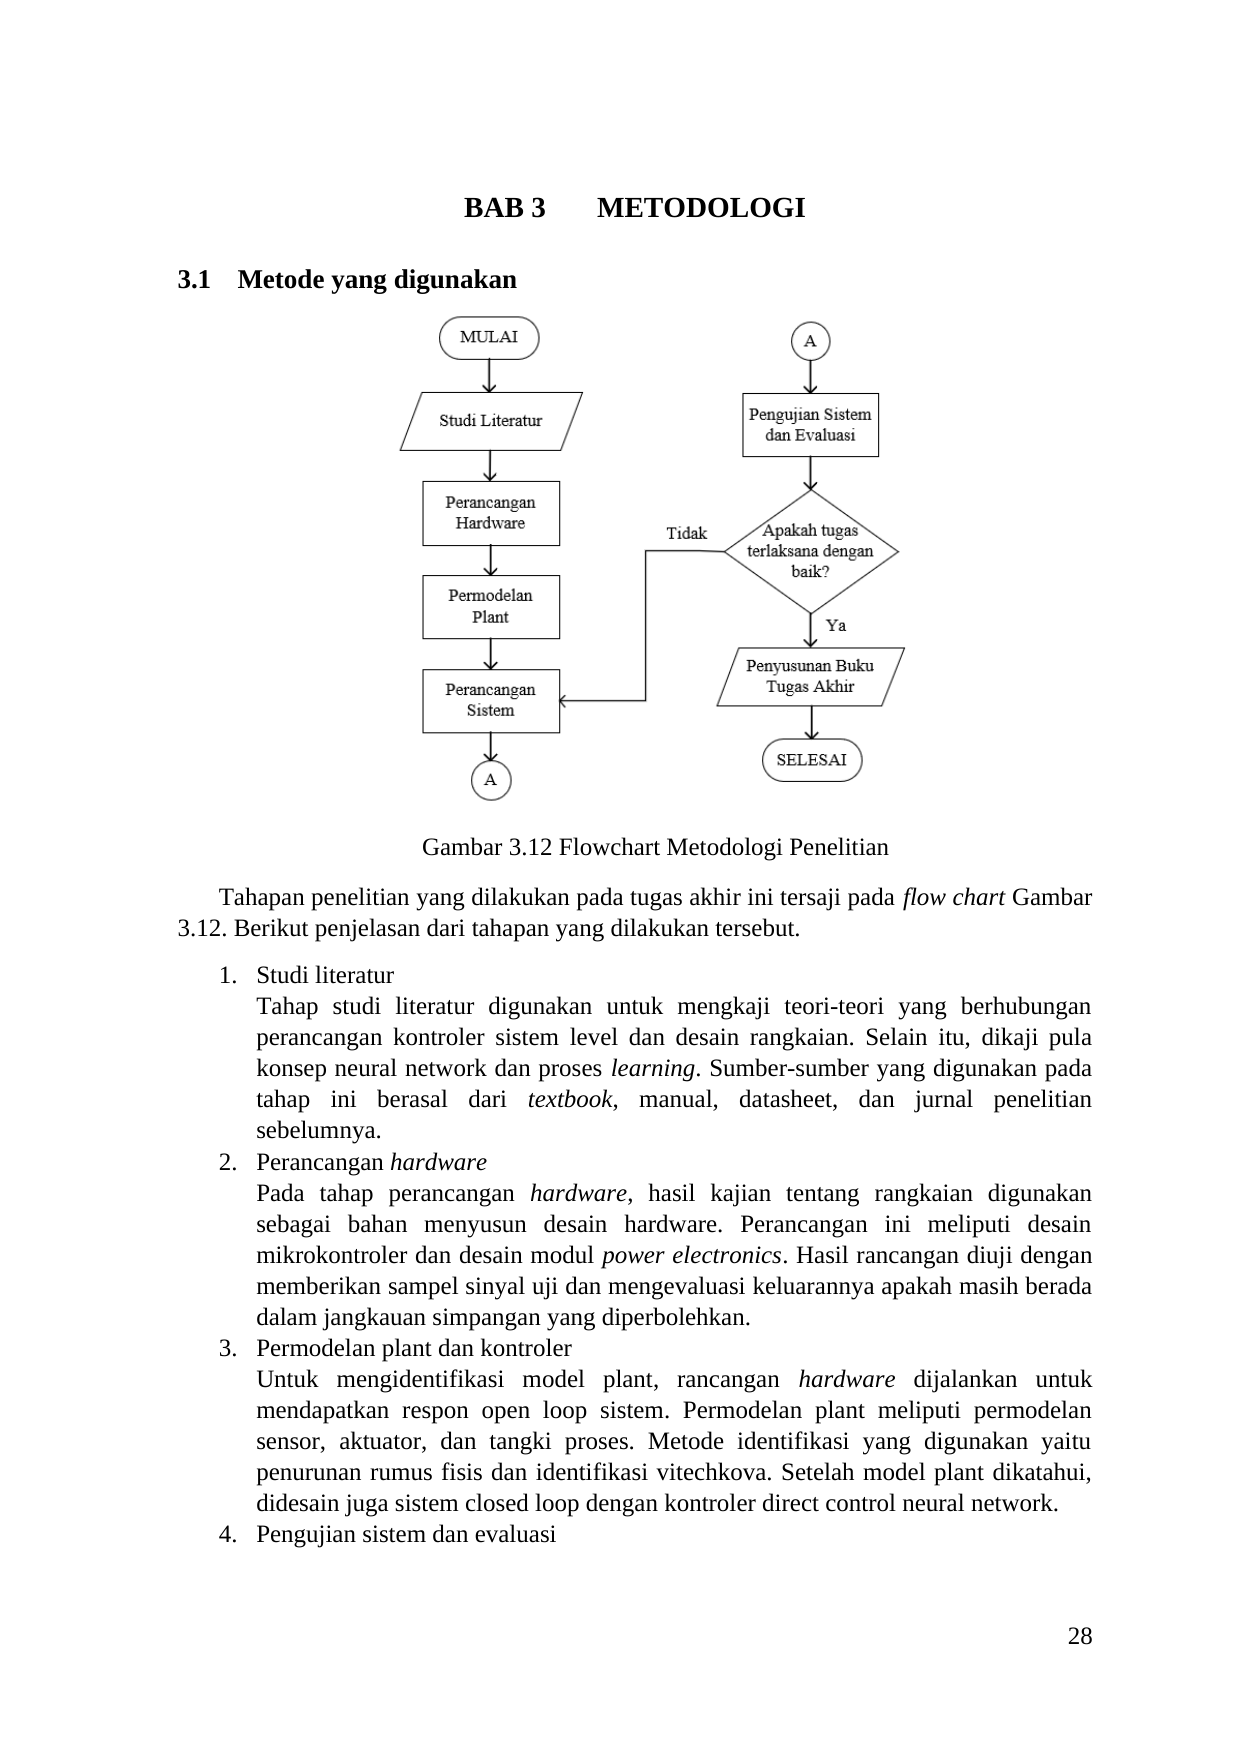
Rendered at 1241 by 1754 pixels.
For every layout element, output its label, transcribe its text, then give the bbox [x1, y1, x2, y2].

list Untuk mengidentifikasi model plant, rancangan hardware dijalankan untuk mendapatkan respon open loop sistem. Permodelan plant meliputi permodelan sensor, aktuator, dan tangki proses. Metode identifikasi yang digunakan yaitu penurunan rumus fisis dan identifikasi vitechkova. Setelah model plant dikatahui, didesain juga sistem closed loop dengan kontroler direct control neural network. [256, 1364, 1092, 1517]
subtitle Metode yang digunakan [177, 263, 1092, 294]
list Pada tahap perancangan hardware, hasil kajian tentang rangkaian digunakan sebagai bahan menyusun desain hardware. Perancangan ini meliputi desain mikrokontroler dan desain modul power electronics. Hasil rancangan diuji dengan memberikan sampel sinyal uji dan mengevaluasi keluarannya apakah masih berada dalam jangkauan simpangan yang diperbolehkan. [256, 1178, 1092, 1331]
list Tahap studi literatur digunakan untuk mengkaji teori-teori yang berhubungan perancangan kontroler sistem level dan desain rangkaian. Selain itu, dikaji pula konsep neural network dan proses learning. Sumber-sumber yang digunakan pada tahap ini berasal dari textbook, manual, datasheet, dan jurnal penelitian sebelumnya. [256, 991, 1092, 1144]
list Studi literatur [218, 960, 1092, 989]
list Perancangan hardware [218, 1147, 1092, 1175]
list Pengujian sistem dan evaluasi [218, 1519, 1092, 1548]
list Permodelan plant dan kontroler [218, 1333, 1092, 1362]
picture [378, 303, 933, 813]
subtitle METODOLOGI [177, 190, 1092, 223]
